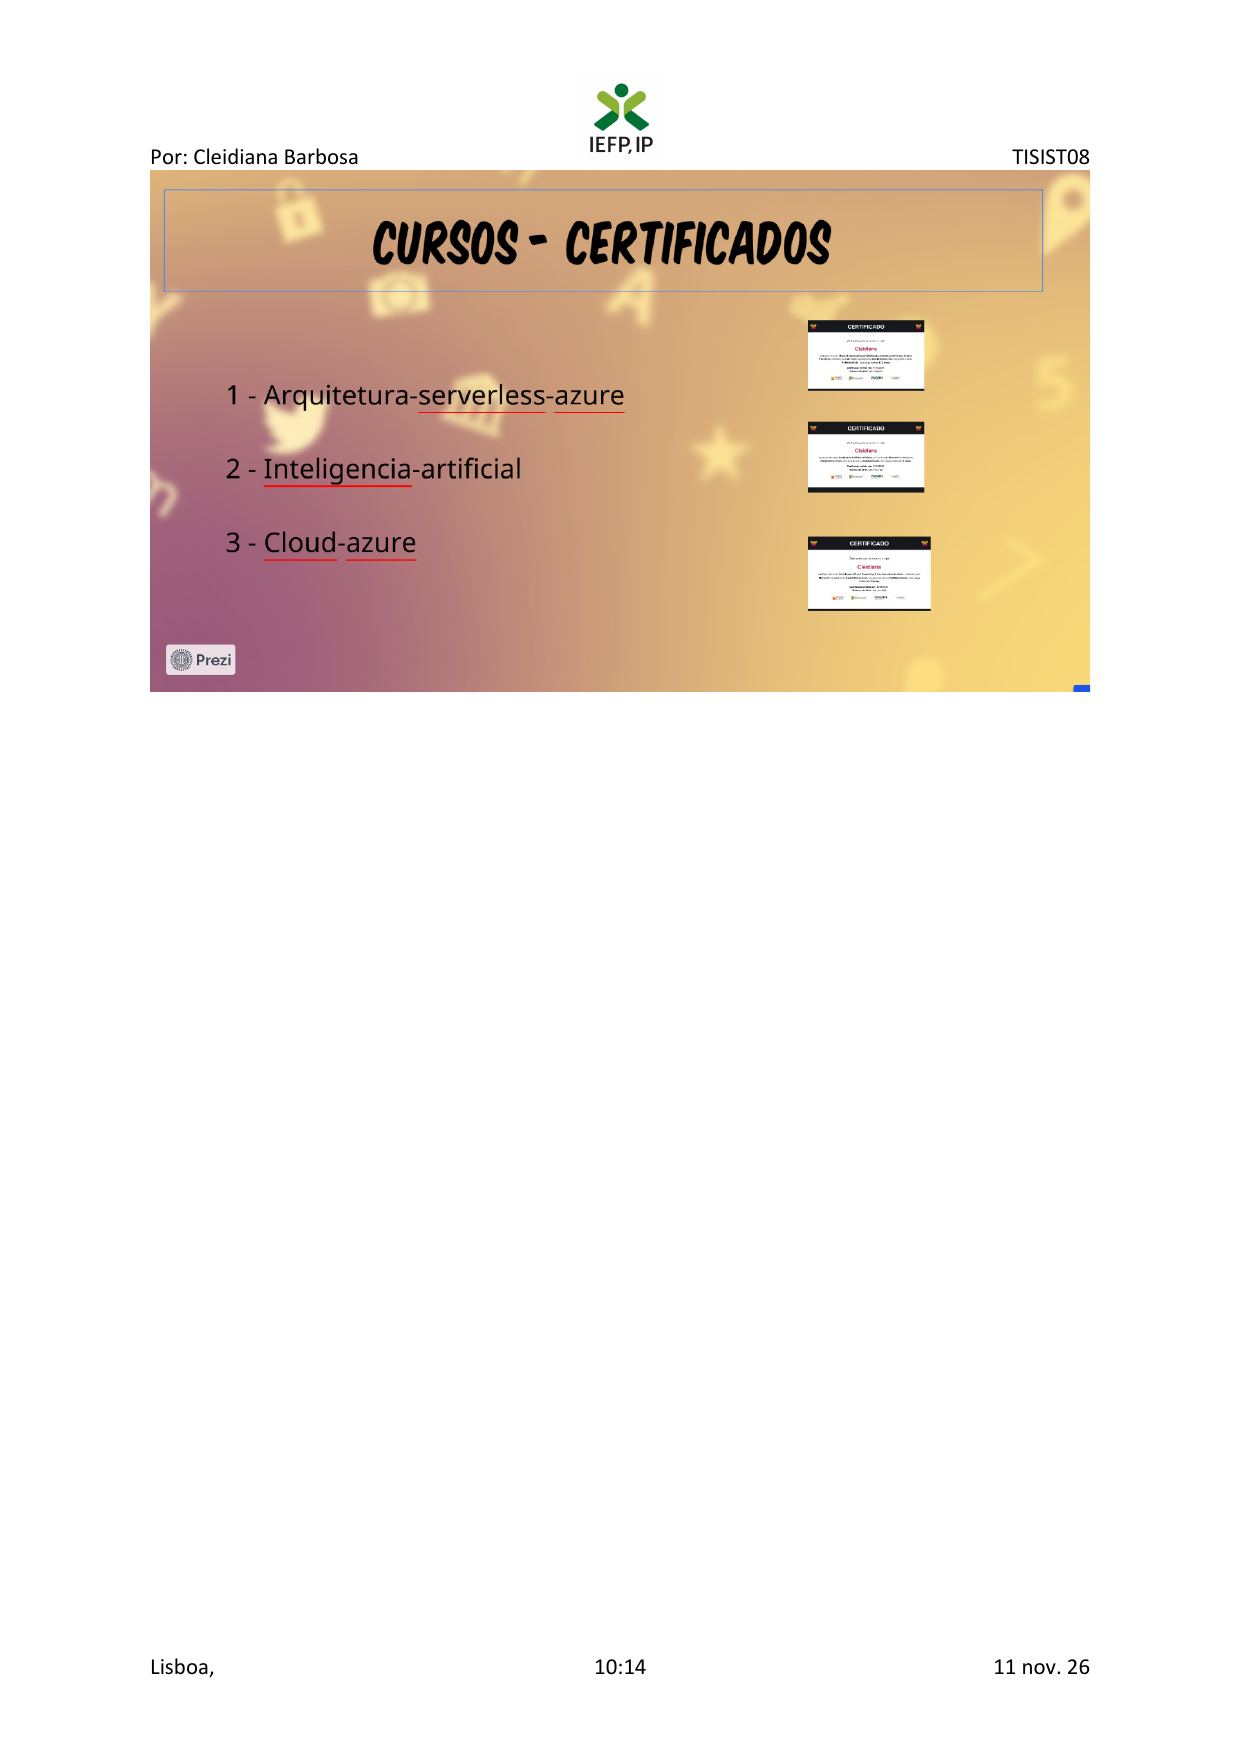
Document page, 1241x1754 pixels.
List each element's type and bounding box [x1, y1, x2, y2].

picture [150, 170, 1091, 692]
picture [574, 73, 666, 165]
